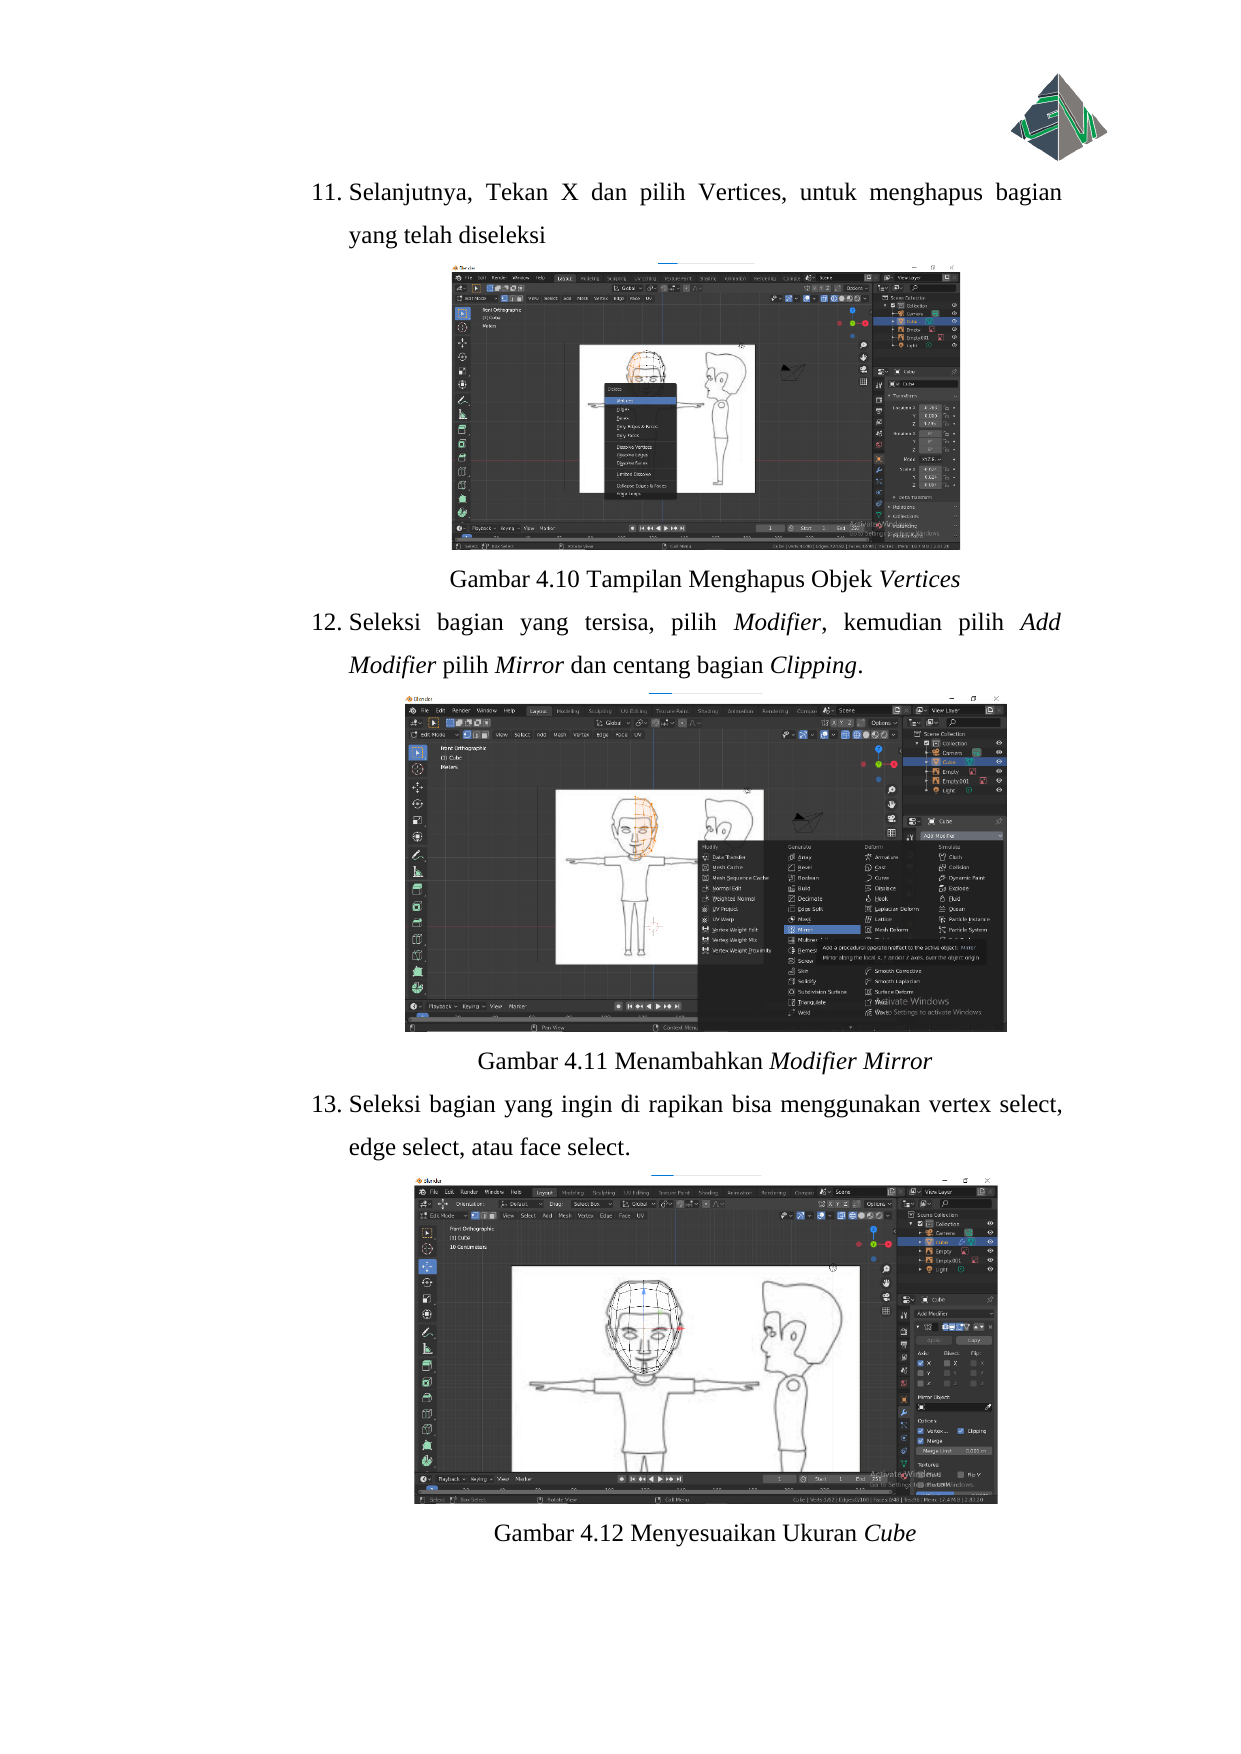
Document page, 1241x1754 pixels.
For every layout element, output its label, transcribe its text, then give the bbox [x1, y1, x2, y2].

subtitle Tampilan Menghapus Objek Vertices [349, 564, 1063, 592]
subtitle Menyesuaikan Ukuran Cube [349, 1518, 1063, 1547]
list Seleksi bagian yang ingin di rapikan bisa menggunakan vertex select, edge select, atau face select. [311, 1089, 1063, 1161]
list Selanjutnya, Tekan X dan pilih Vertices, untuk menghapus bagian yang telah diseleksi [311, 177, 1063, 249]
picture [414, 1175, 998, 1504]
picture [451, 263, 961, 550]
subtitle Menambahkan Modifier Mirror [349, 1046, 1063, 1075]
list Seleksi bagian yang tersisa, pilih Modifier, kemudian pilih Add Modifier pilih Mirror dan centang bagian Clipping. [311, 607, 1063, 679]
picture [405, 693, 1007, 1032]
picture [1010, 73, 1108, 161]
